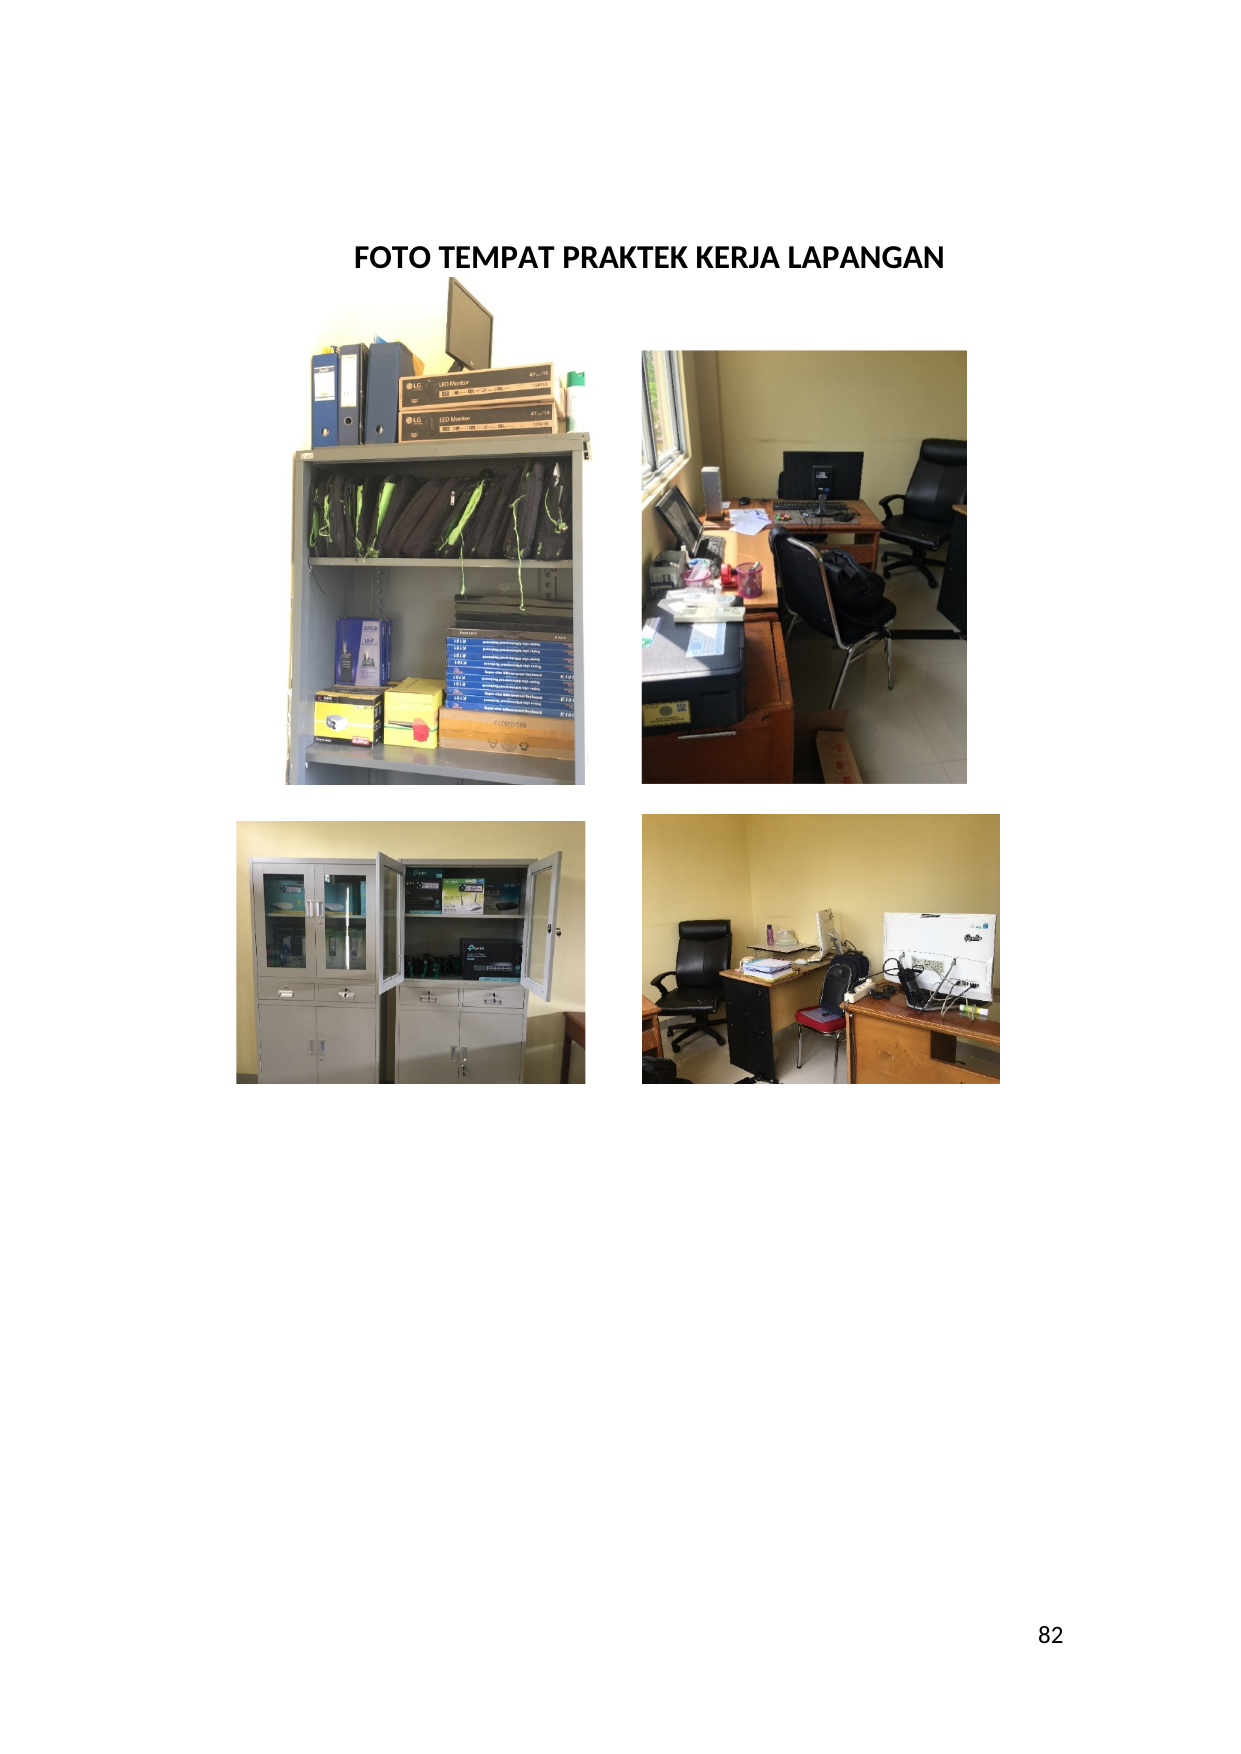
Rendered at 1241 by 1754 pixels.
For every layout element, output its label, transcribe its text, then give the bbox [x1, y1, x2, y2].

picture [236, 277, 640, 785]
picture [642, 351, 967, 783]
picture [642, 814, 1000, 1084]
text FOTO TEMPAT PRAKTEK KERJA LAPANGAN [236, 236, 1063, 277]
picture [236, 821, 586, 1084]
